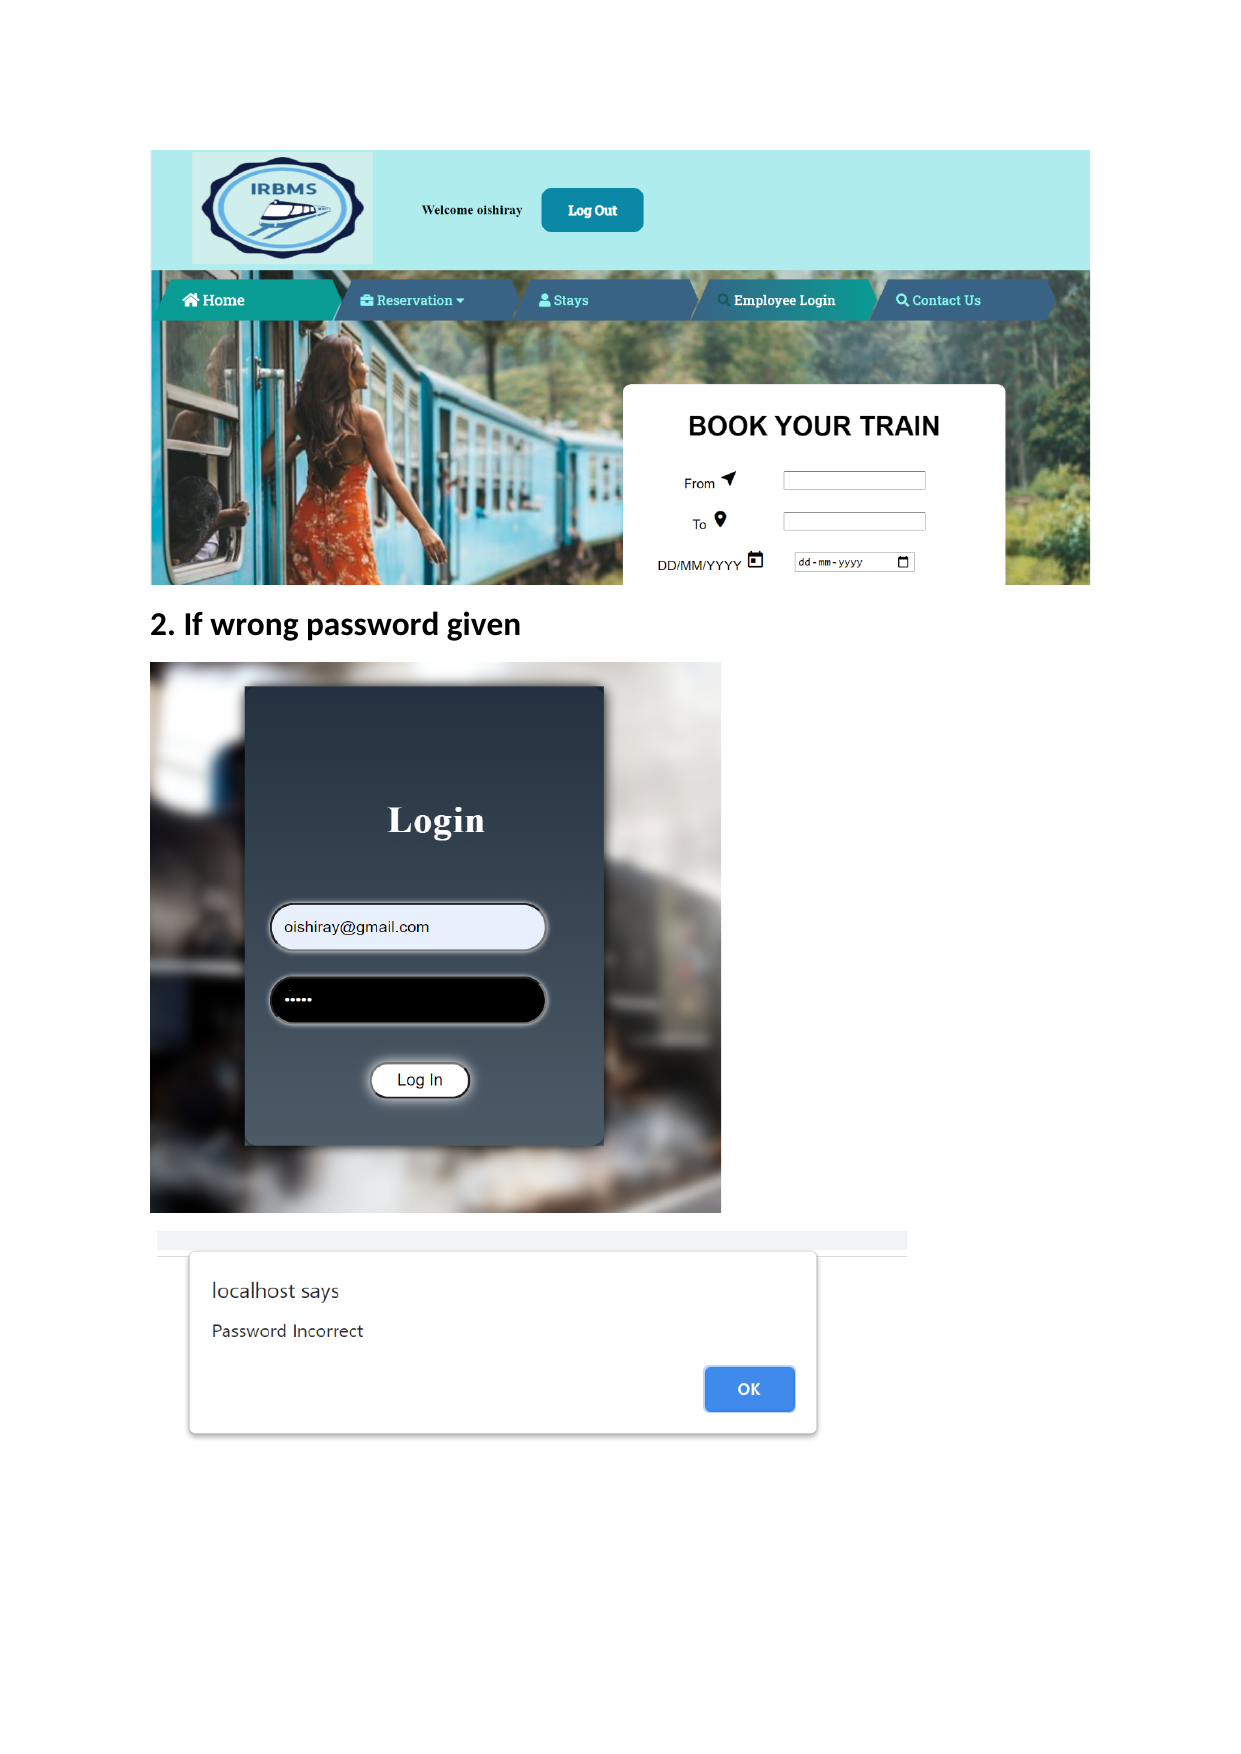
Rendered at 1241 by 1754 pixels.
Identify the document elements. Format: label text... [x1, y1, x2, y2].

picture [150, 150, 1091, 585]
text 2. If wrong password given [150, 603, 1090, 644]
picture [157, 1231, 908, 1559]
picture [150, 662, 722, 1213]
